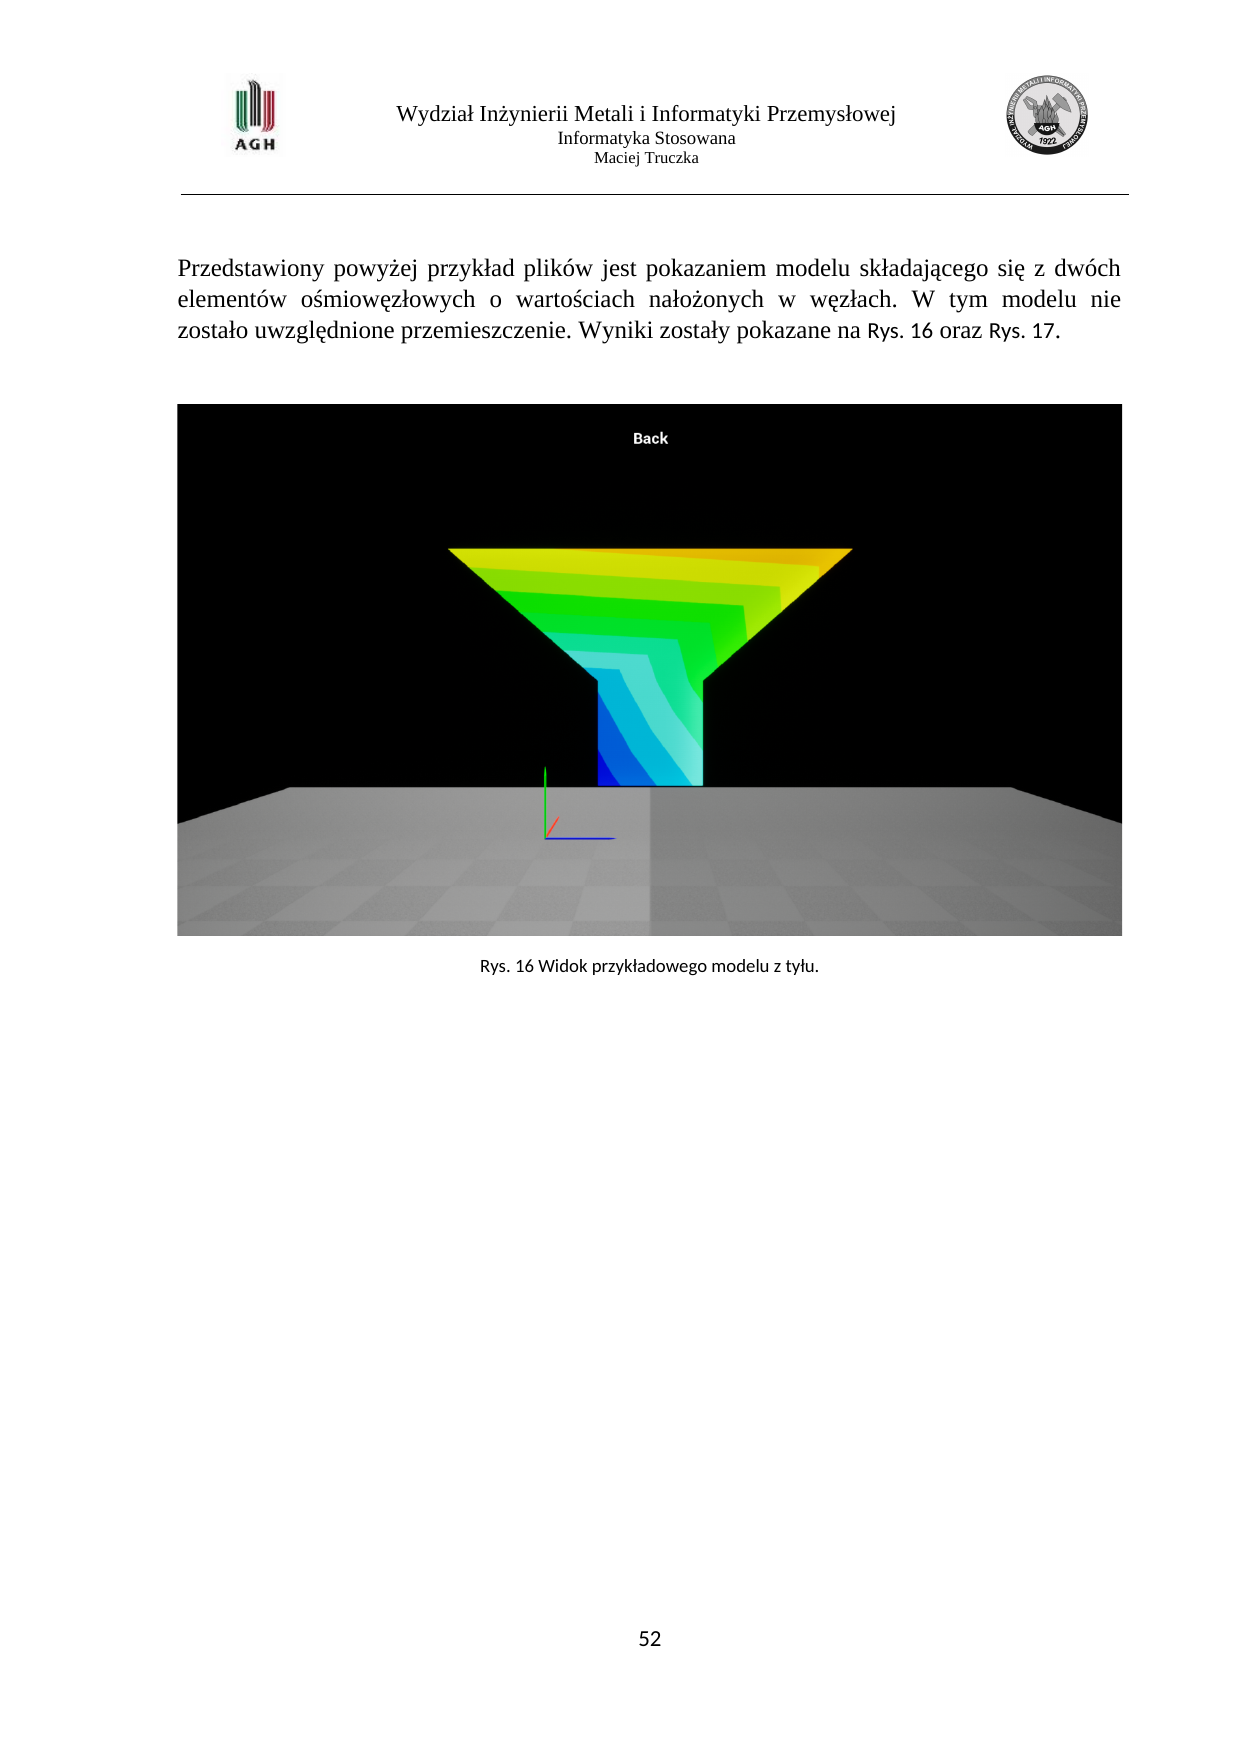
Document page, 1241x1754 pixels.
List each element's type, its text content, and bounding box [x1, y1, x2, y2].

picture [177, 404, 1123, 936]
text Rys. 16 Widok przykładowego modelu z tyłu. [177, 954, 1122, 977]
picture [1004, 73, 1089, 157]
picture [221, 73, 289, 157]
